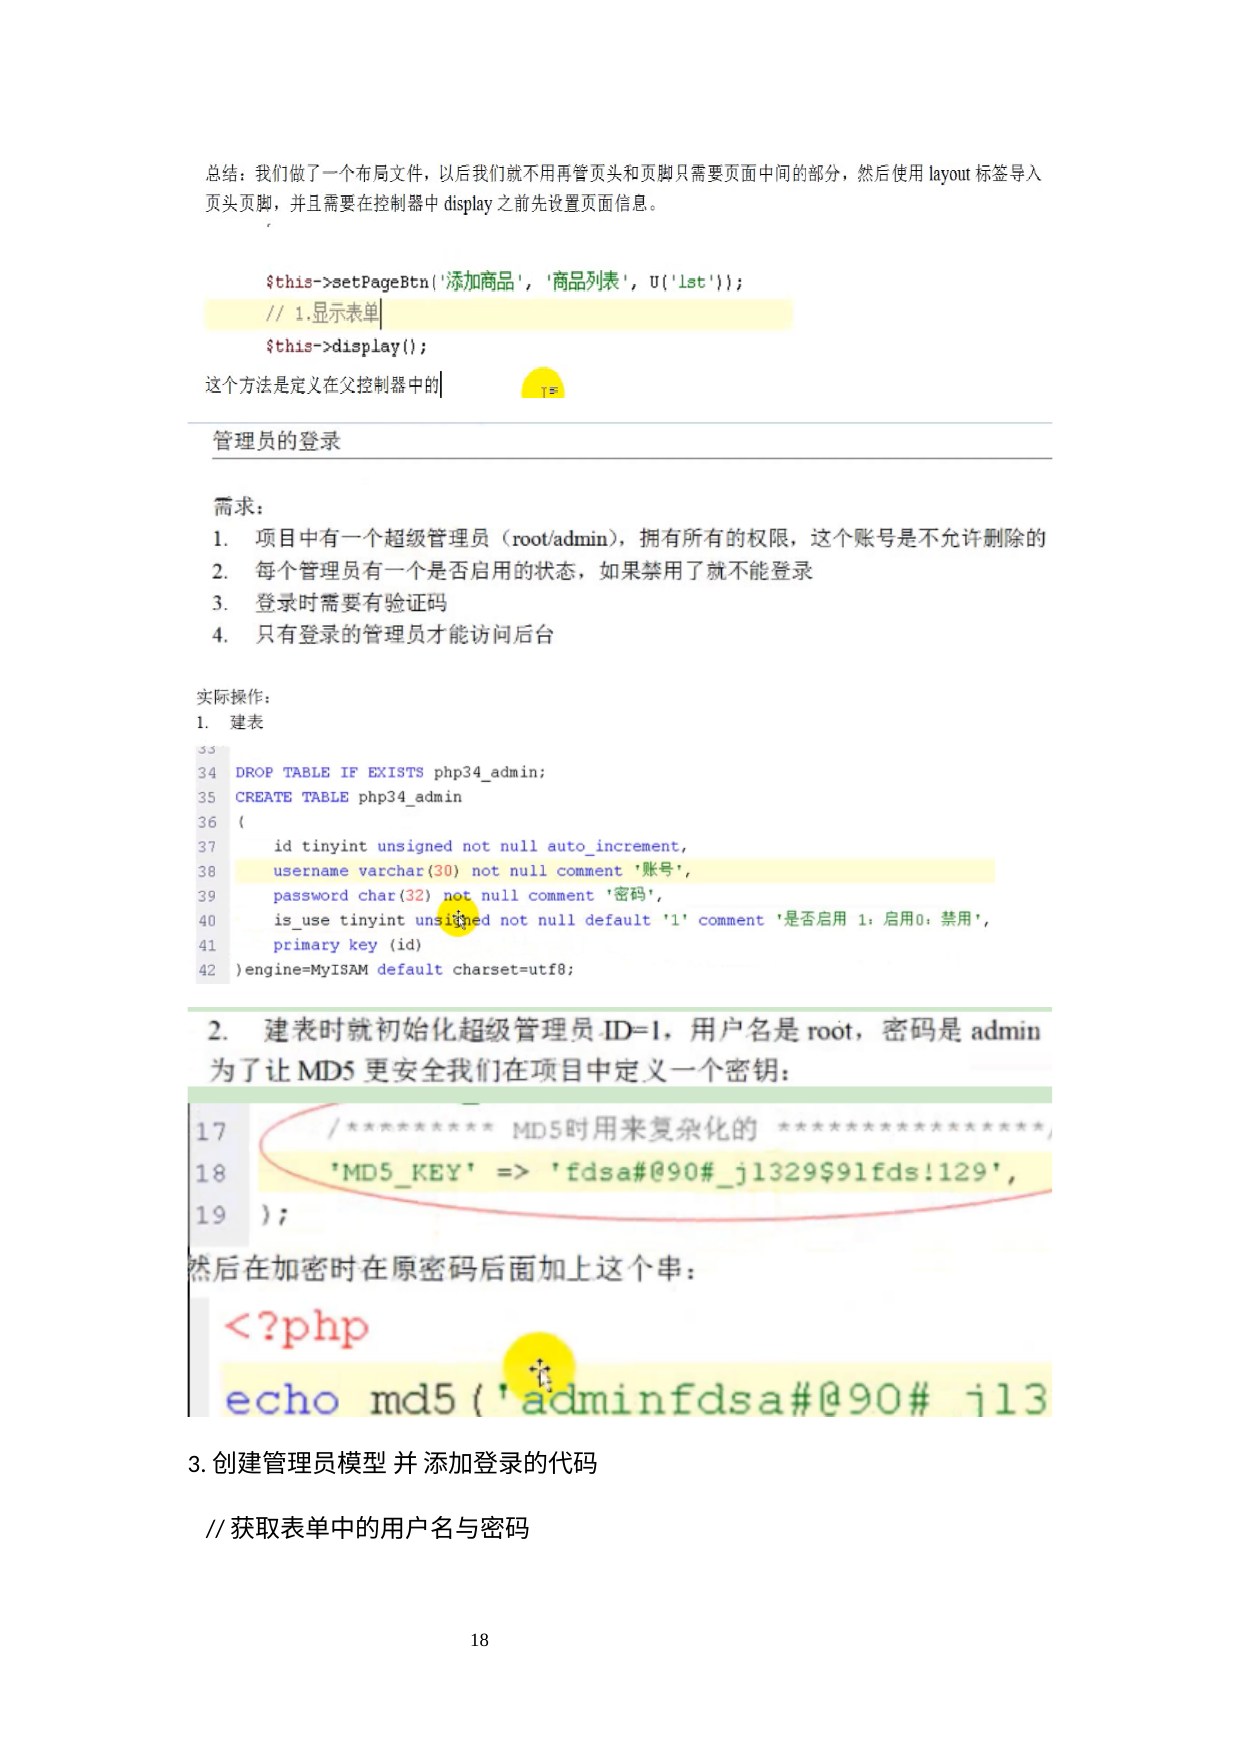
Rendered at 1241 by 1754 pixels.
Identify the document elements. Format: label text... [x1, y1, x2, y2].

picture [187, 1007, 1053, 1417]
list // 获取表单中的用户名与密码防注入 [200, 1494, 1053, 1559]
picture [187, 162, 1053, 398]
picture [187, 422, 1053, 654]
list 创建管理员模型 并 添加登录的代码 [187, 1429, 1053, 1494]
picture [187, 682, 995, 984]
